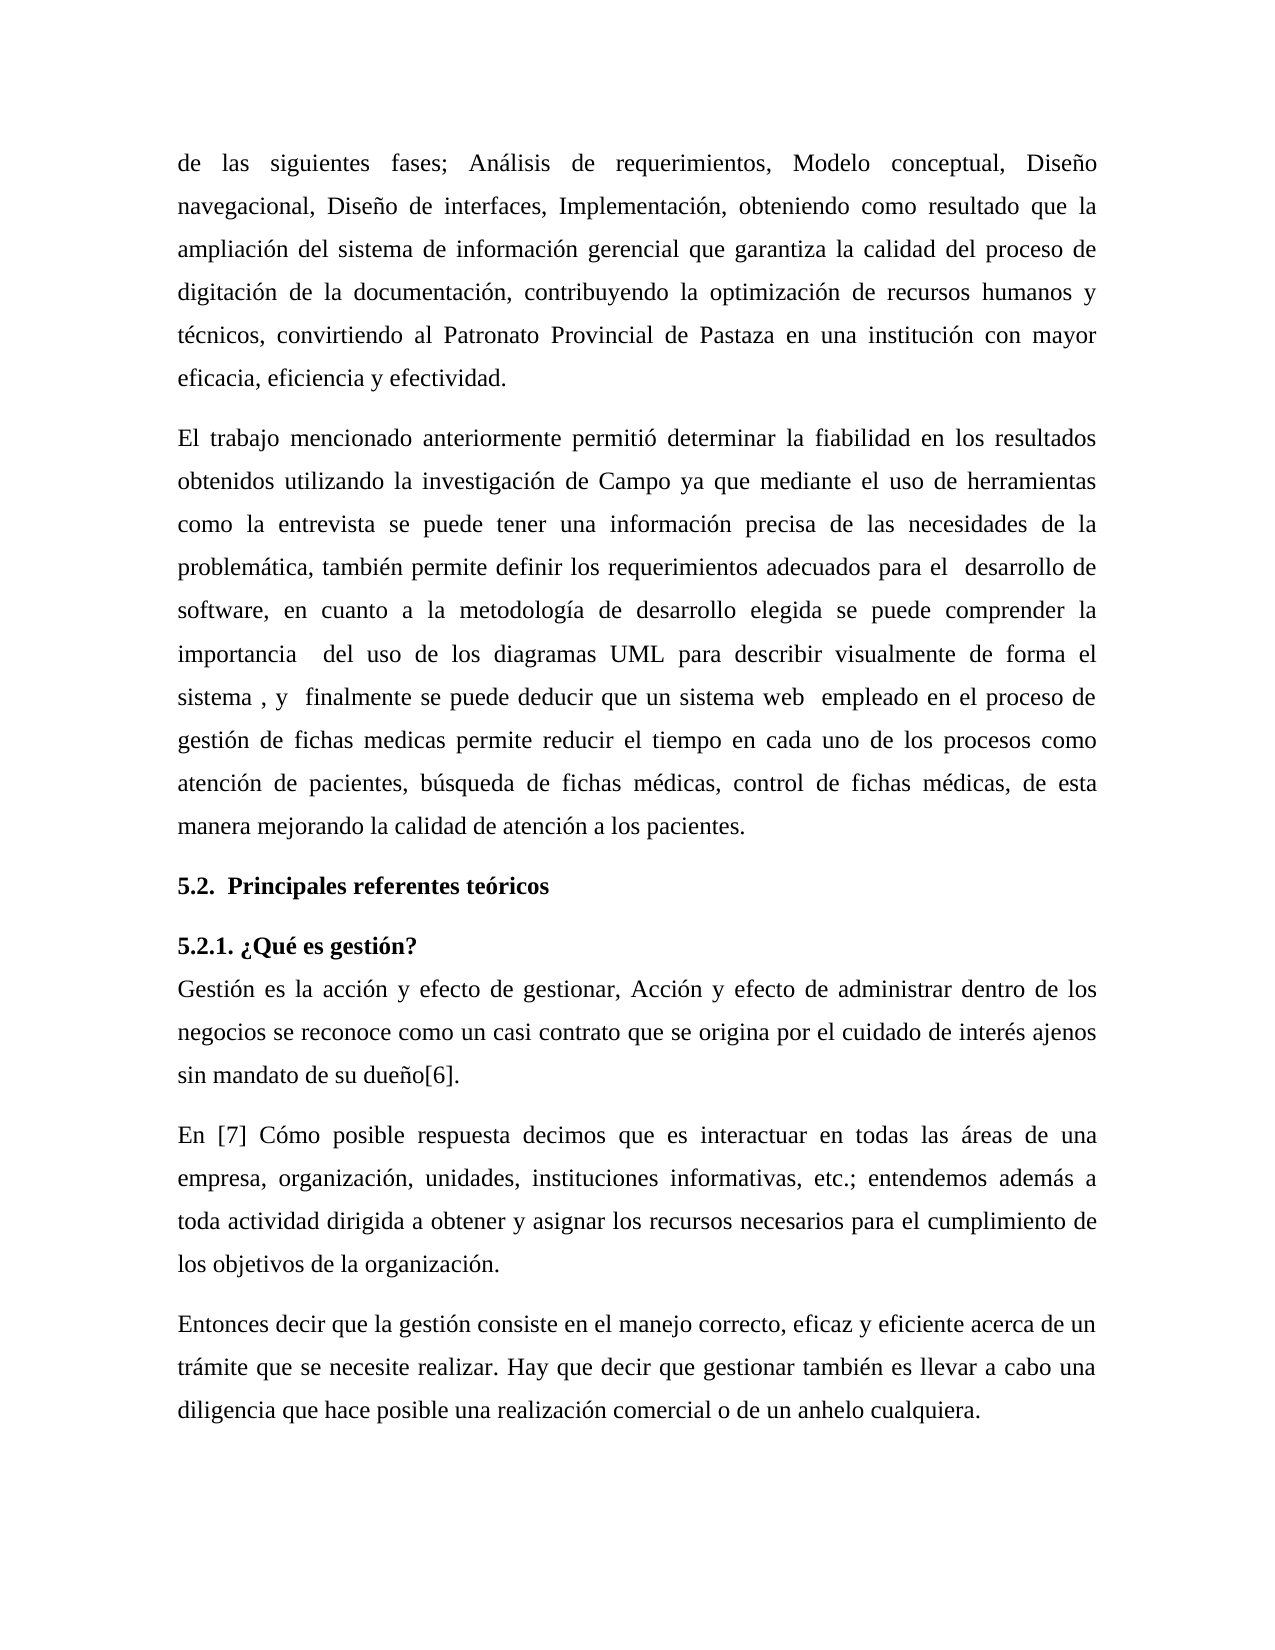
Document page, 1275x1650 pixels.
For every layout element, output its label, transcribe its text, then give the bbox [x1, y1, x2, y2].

text 5.2. Principales referentes teóricos [177, 871, 1098, 900]
text En [7] Cómo posible respuesta decimos que es interactuar en todas las áreas de una empresa, organización, unidades, instituciones informativas, etc.; entendemos además a toda actividad dirigida a obtener y asignar los recursos necesarios para el cumplimiento de los objetivos de la organización. [177, 1120, 1098, 1278]
text Entonces decir que la gestión consiste en el manejo correcto, eficaz y eficiente acerca de un trámite que se necesite realizar. Hay que decir que gestionar también es llevar a cabo una diligencia que hace posible una realización comercial o de un anhelo cualquiera. [177, 1309, 1098, 1424]
text 5.2.1. ¿Qué es gestión? [177, 931, 1098, 959]
text El trabajo mencionado anteriormente permitió determinar la fiabilidad en los resultados obtenidos utilizando la investigación de Campo ya que mediante el uso de herramientas como la entrevista se puede tener una información precisa de las necesidades de la problemática, también permite definir los requerimientos adecuados para el desarrollo de software, en cuanto a la metodología de desarrollo elegida se puede comprender la importancia del uso de los diagramas UML para describir visualmente de forma el sistema , y finalmente se puede deducir que un sistema web empleado en el proceso de gestión de fichas medicas permite reducir el tiempo en cada uno de los procesos como atención de pacientes, búsqueda de fichas médicas, control de fichas médicas, de esta manera mejorando la calidad de atención a los pacientes. [177, 423, 1098, 840]
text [177, 148, 1098, 392]
text Gestión es la acción y efecto de gestionar, Acción y efecto de administrar dentro de los negocios se reconoce como un casi contrato que se origina por el cuidado de interés ajenos sin mandato de su dueño[6]. [177, 974, 1098, 1089]
